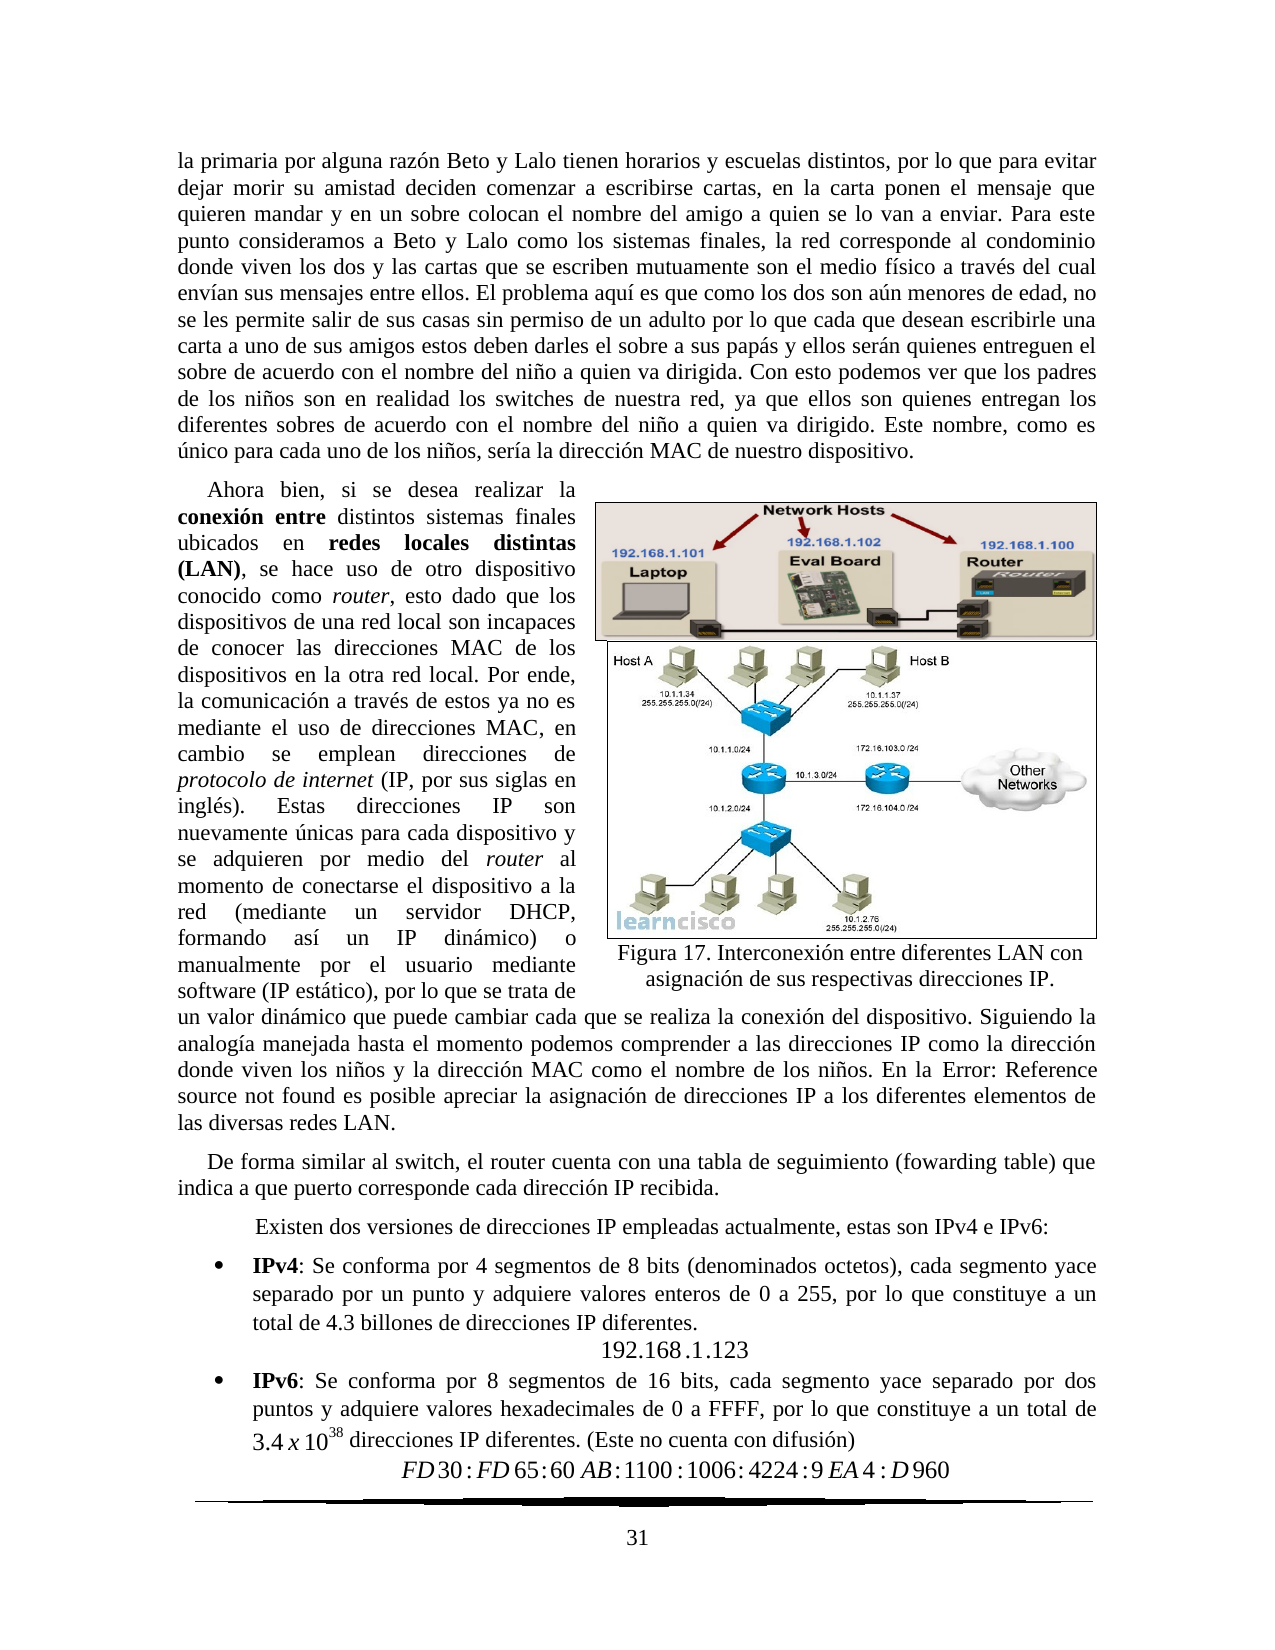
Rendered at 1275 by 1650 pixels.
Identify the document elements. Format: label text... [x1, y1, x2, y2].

text Ahora bien, si se desea realizar la conexión entre distintos sistemas finales ubicados en redes locales distintas (LAN), se hace uso de otro dispositivo conocido como router, esto dado que los dispositivos de una red local son incapaces de conocer las direcciones MAC de los dispositivos en la otra red local. Por ende, la comunicación a través de estos ya no es mediante el uso de direcciones MAC, en cambio se emplean direcciones de protocolo de internet (IP, por sus siglas en inglés). Estas direcciones IP son nuevamente únicas para cada dispositivo y se adquieren por medio del router al momento de conectarse el dispositivo a la red (mediante un servidor DHCP, formando así un IP dinámico) o manualmente por el usuario mediante software (IP estático), por lo que se trata de un valor dinámico que puede cambiar cada que se realiza la conexión del dispositivo. Siguiendo la analogía manejada hasta el momento podemos comprender a las direcciones IP como la dirección donde viven los niños y la dirección MAC como el nombre de los niños. En la Figura 17 es posible apreciar la asignación de direcciones IP a los diferentes elementos de las diversas redes LAN. [177, 476, 1098, 1135]
list IPv6: Se conforma por 8 segmentos de 16 bits, cada segmento yace separado por dos puntos y adquiere valores hexadecimales de 0 a FFFF, por lo que constituye a un total de direcciones IP diferentes. (Este no cuenta con difusión) [215, 1367, 1098, 1455]
list IPv4: Se conforma por 4 segmentos de 8 bits (denominados octetos), cada segmento yace separado por un punto y adquiere valores enteros de 0 a 255, por lo que constituye a un total de 4.3 billones de direcciones IP diferentes. [215, 1252, 1098, 1335]
text De forma similar al switch, el router cuenta con una tabla de seguimiento (fowarding table) que indica a que puerto corresponde cada dirección IP recibida. [177, 1148, 1098, 1200]
text Existen dos versiones de direcciones IP empleadas actualmente, estas son IPv4 e IPv6: [177, 1213, 1098, 1239]
